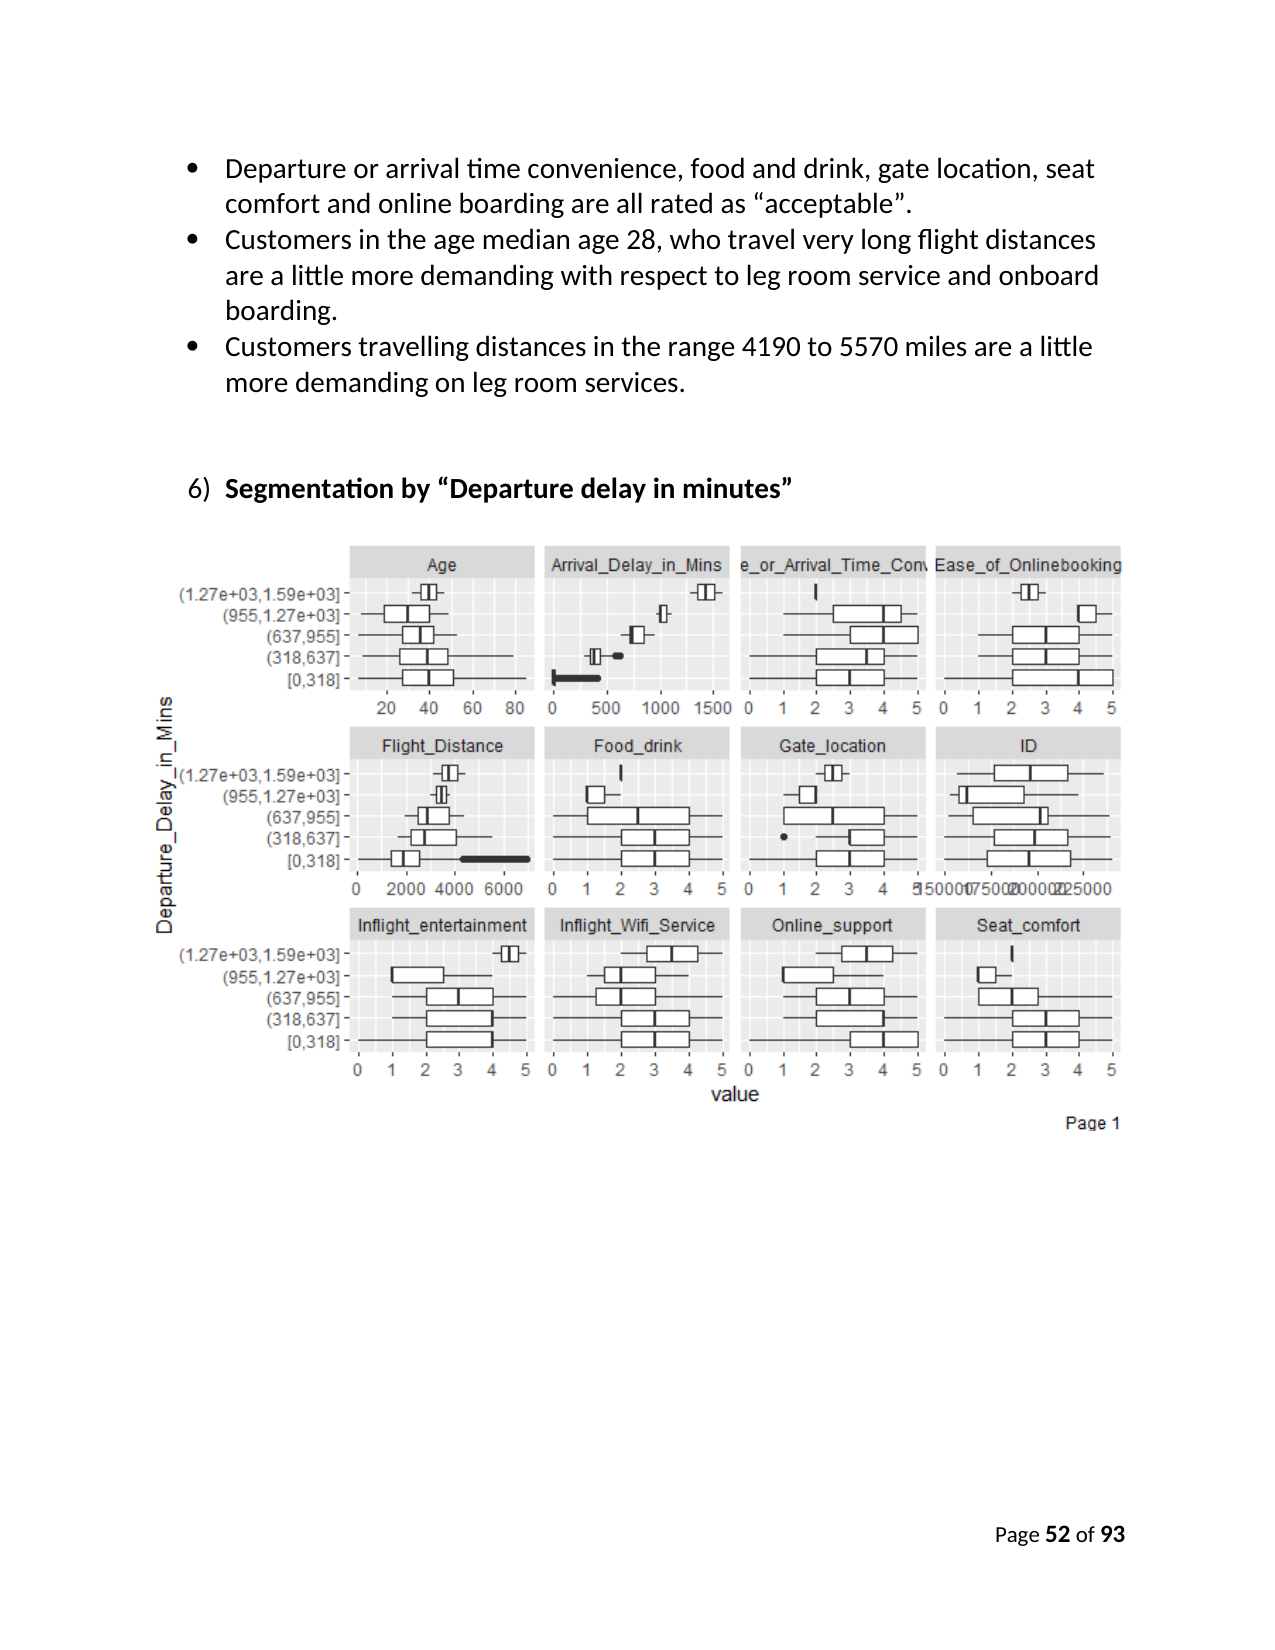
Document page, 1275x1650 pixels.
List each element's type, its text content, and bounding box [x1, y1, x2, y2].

list Customers in the age median age 28, who travel very long flight distances are a little more demanding with respect to leg room service and onboard boarding. [187, 221, 1125, 328]
list Departure or arrival time convenience, food and drink, gate location, seat comfort and online boarding are all rated as “acceptable”. [187, 150, 1125, 221]
list Segmentation by “Departure delay in minutes” [187, 471, 1125, 506]
list Customers travelling distances in the range 4190 to 5570 miles are a little more demanding on leg room services. [187, 328, 1125, 399]
picture [150, 541, 1124, 1131]
